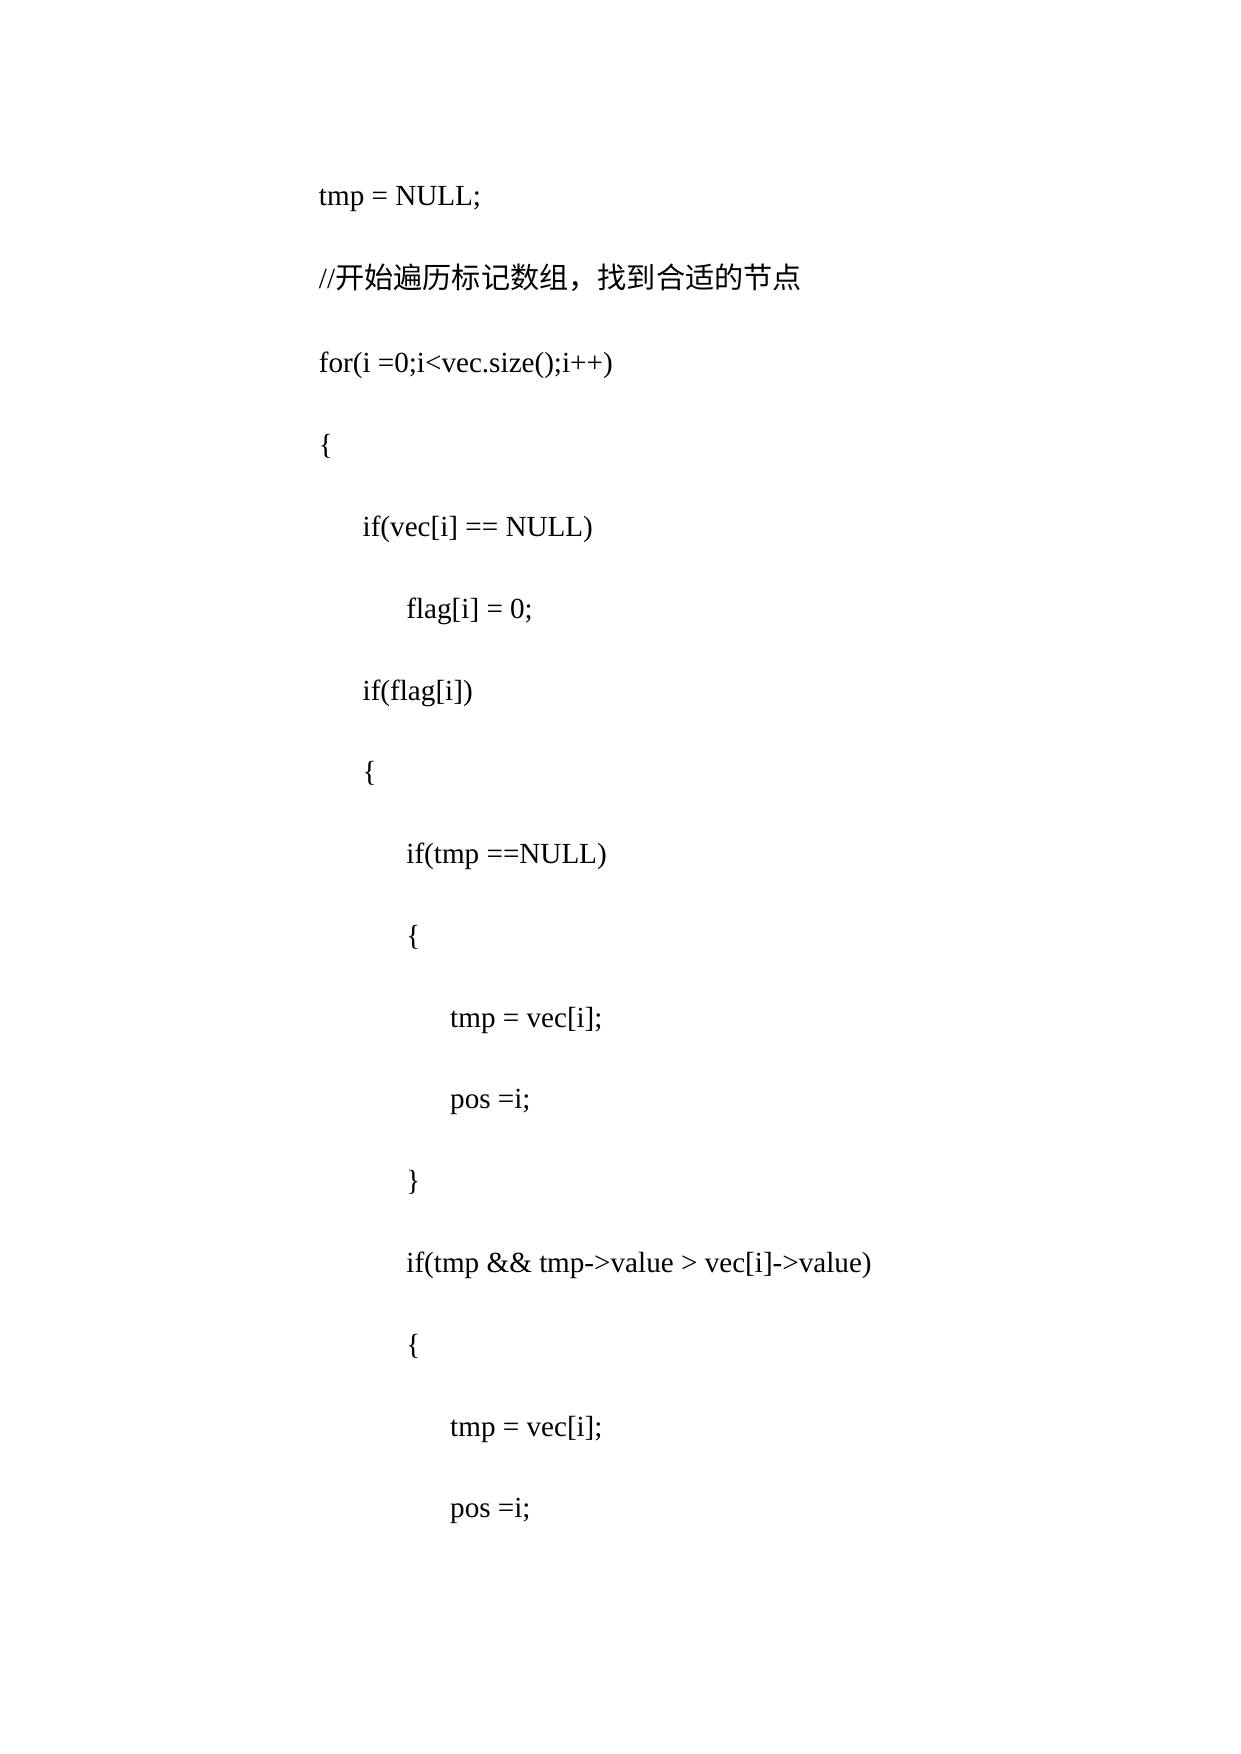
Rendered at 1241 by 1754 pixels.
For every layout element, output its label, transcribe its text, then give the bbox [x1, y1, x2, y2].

text flag[i] = 0; [246, 575, 1053, 640]
text { [246, 739, 1053, 804]
text { [246, 412, 1053, 477]
text tmp = vec[i]; [246, 1393, 1053, 1458]
text { [246, 902, 1053, 967]
text if(vec[i] == NULL) [246, 493, 1053, 558]
text if(flag[i]) [246, 657, 1053, 722]
text //开始遍历标记数组，找到合适的节点 [246, 244, 1053, 309]
text pos =i; [246, 1475, 1053, 1540]
text { [246, 1311, 1053, 1376]
text tmp = NULL; [246, 162, 1053, 227]
text if(tmp && tmp->value > vec[i]->value) [246, 1229, 1053, 1294]
text pos =i; [246, 1066, 1053, 1131]
text } [246, 1148, 1053, 1213]
text tmp = vec[i]; [246, 984, 1053, 1049]
text if(tmp ==NULL) [246, 821, 1053, 886]
text for(i =0;i<vec.size();i++) [246, 330, 1053, 395]
